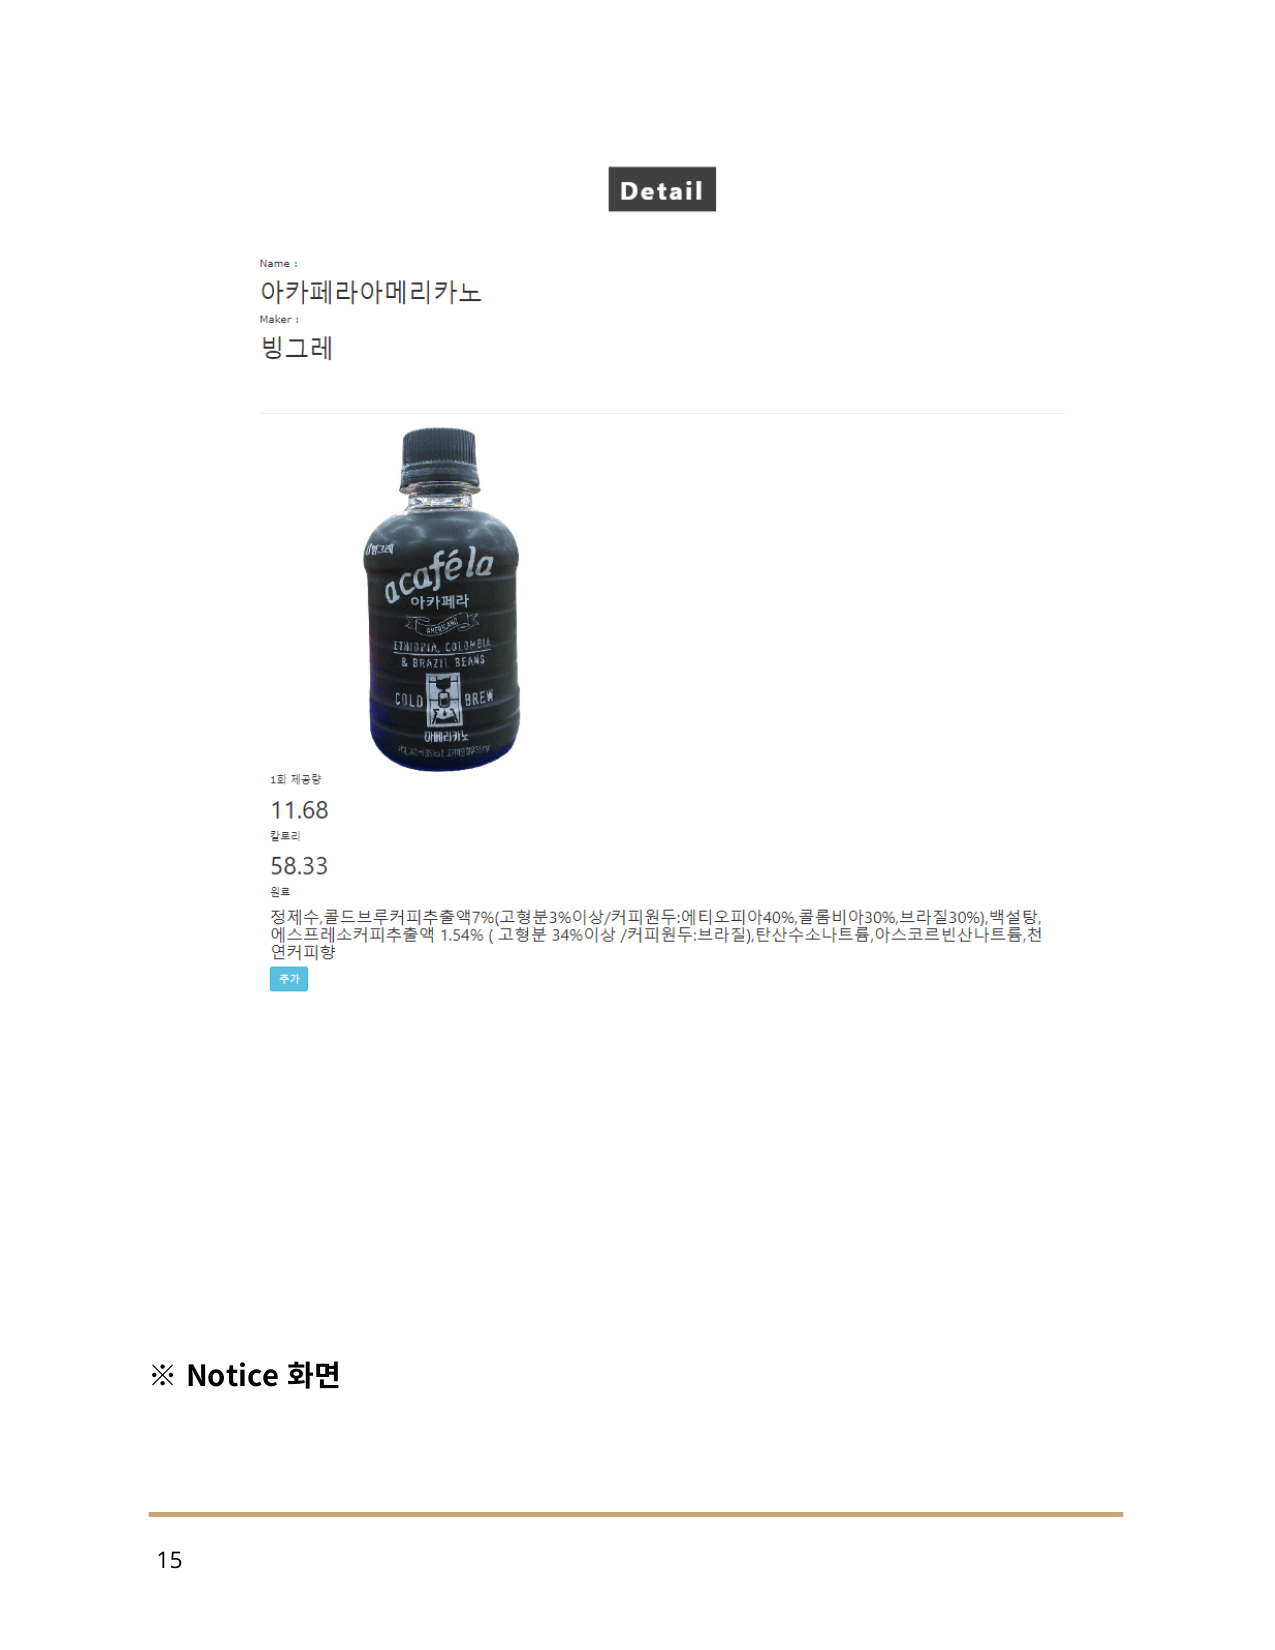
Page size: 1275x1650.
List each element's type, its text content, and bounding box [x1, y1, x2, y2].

picture [148, 1512, 1124, 1517]
text ※ Notice 화면 [148, 1352, 1125, 1394]
picture [148, 150, 1124, 1009]
